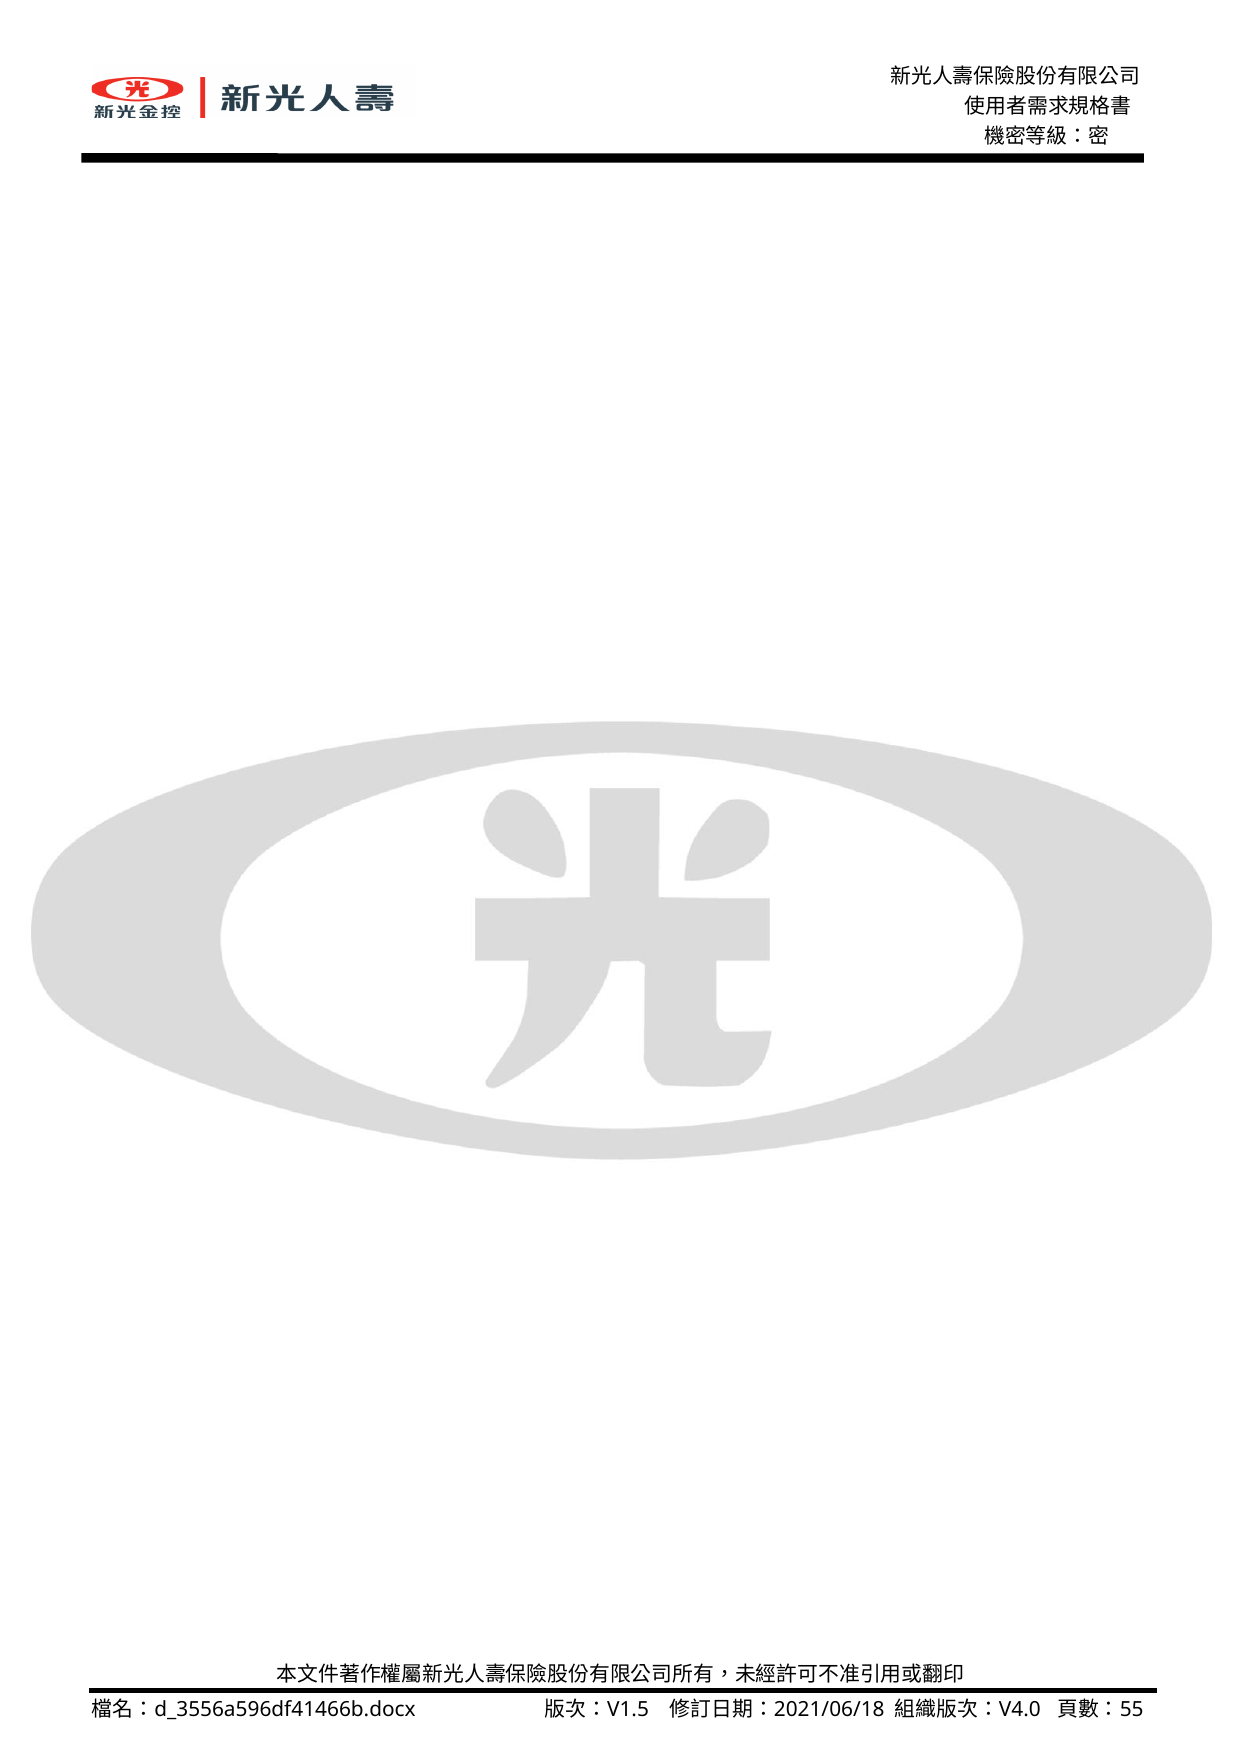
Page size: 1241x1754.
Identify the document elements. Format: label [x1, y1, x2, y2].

picture [91, 61, 417, 118]
picture [25, 713, 1215, 1166]
